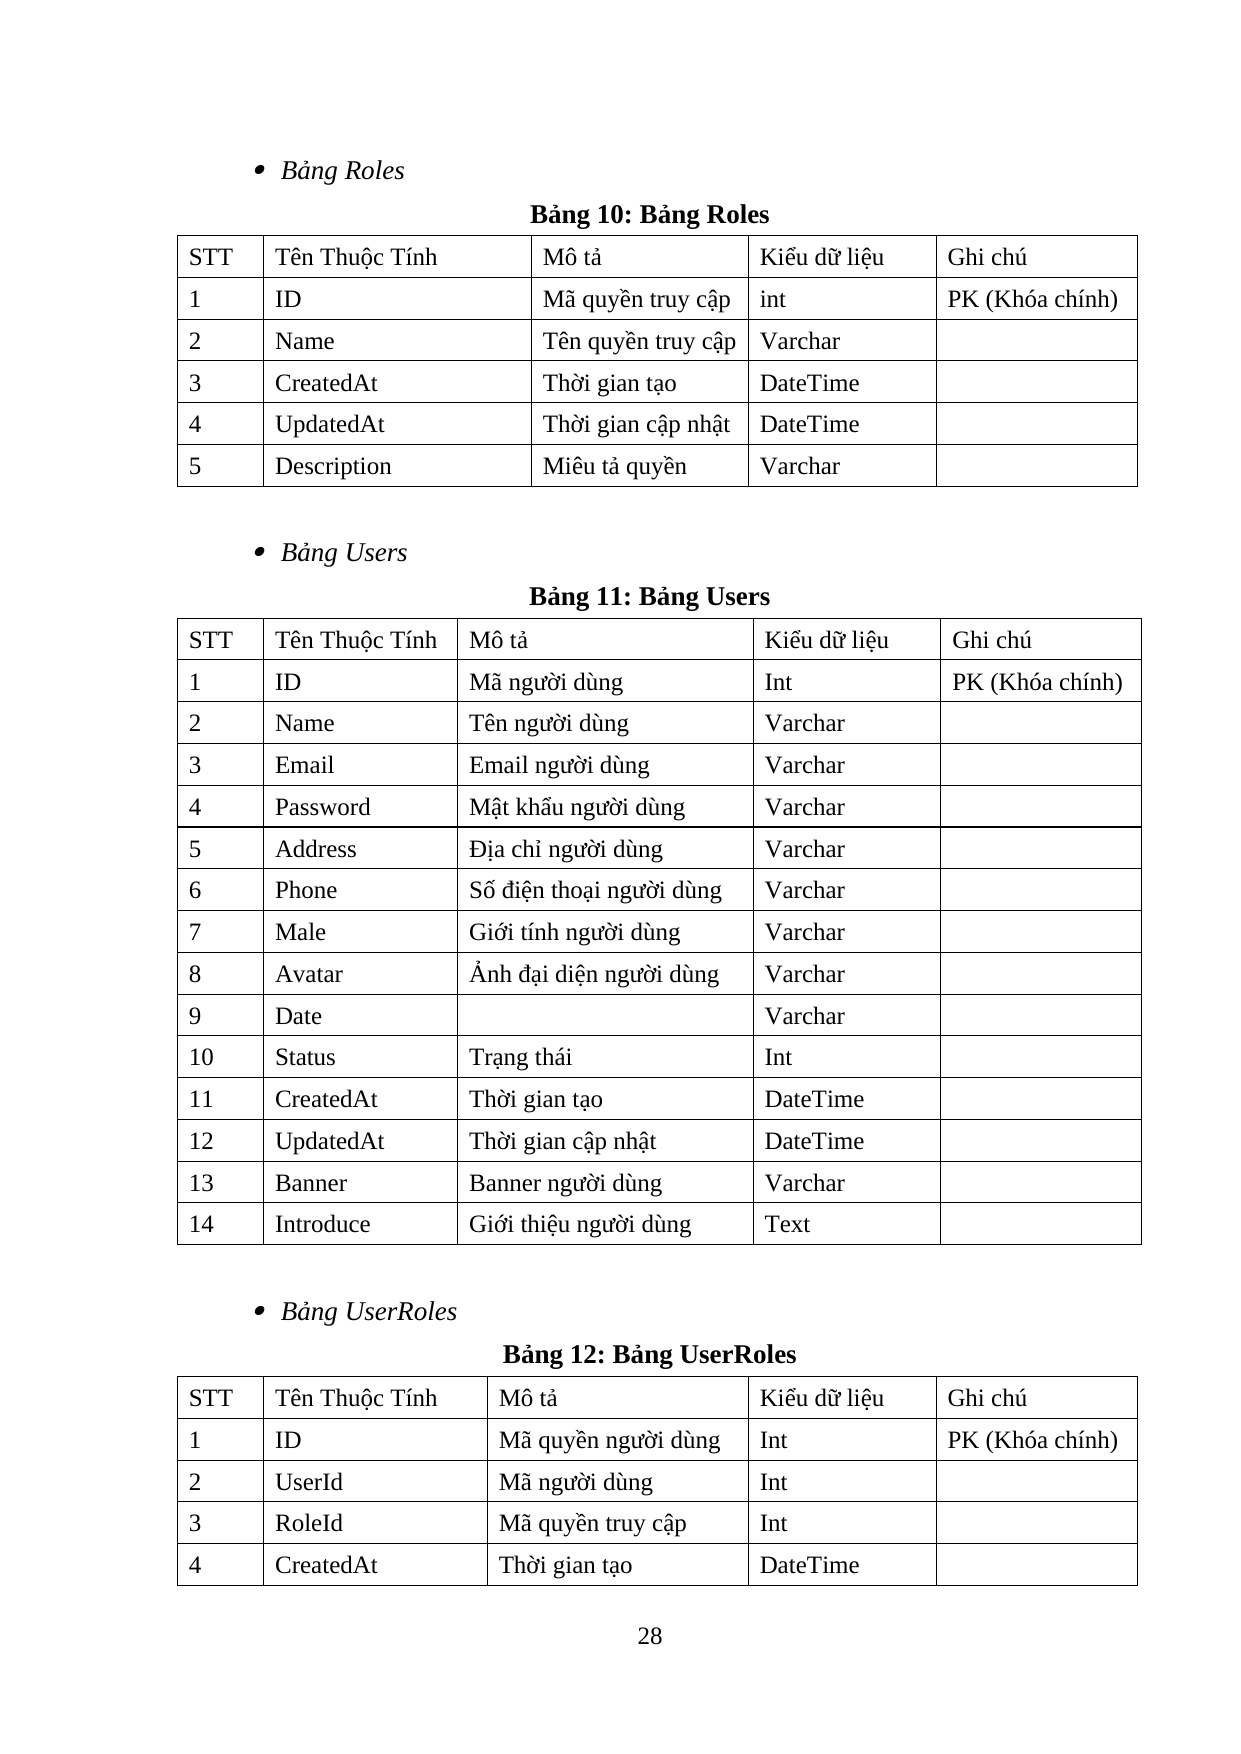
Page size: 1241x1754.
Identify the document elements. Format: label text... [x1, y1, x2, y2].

table_cell UserId [264, 1461, 487, 1501]
table_cell UpdatedAt [264, 403, 531, 444]
table_cell [937, 1502, 1137, 1543]
table_cell Mã người dùng [488, 1461, 748, 1501]
table_cell [941, 953, 1141, 993]
table_cell Male [264, 911, 457, 952]
table_cell 1 [178, 1419, 263, 1459]
table_cell 8 [178, 953, 263, 993]
table_header STT [178, 619, 263, 659]
table_header Mô tả [458, 619, 753, 659]
table_cell Int [754, 1036, 940, 1077]
table_header Kiểu dữ liệu [749, 236, 936, 277]
table_cell Avatar [264, 953, 457, 993]
table_cell Varchar [754, 995, 940, 1035]
table_cell 11 [178, 1078, 263, 1119]
table_cell Text [754, 1203, 940, 1244]
table_cell Thời gian tạo [458, 1078, 753, 1119]
table_cell Address [264, 828, 457, 868]
text Bảng 12: Bảng UserRoles [177, 1339, 1122, 1370]
table_cell 6 [178, 869, 263, 910]
table_cell [941, 702, 1141, 743]
table_cell int [749, 278, 936, 318]
table_cell Mã quyền truy cập [488, 1502, 748, 1543]
table_cell PK (Khóa chính) [937, 1419, 1137, 1459]
table_cell Varchar [754, 911, 940, 952]
table_cell ID [264, 660, 457, 701]
table_cell CreatedAt [264, 361, 531, 402]
table_cell Địa chỉ người dùng [458, 828, 753, 868]
table_cell 1 [178, 660, 263, 701]
table_header Mô tả [532, 236, 748, 277]
table_cell [937, 445, 1137, 486]
text Bảng 11: Bảng Users [177, 580, 1122, 611]
table_cell RoleId [264, 1502, 487, 1543]
table_cell 3 [178, 361, 263, 402]
table_cell DateTime [749, 361, 936, 402]
table_header Ghi chú [941, 619, 1141, 659]
table_cell DateTime [754, 1120, 940, 1161]
table_cell Thời gian tạo [532, 361, 748, 402]
table_cell 3 [178, 1502, 263, 1543]
table_cell Email [264, 744, 457, 784]
table_cell Giới thiệu người dùng [458, 1203, 753, 1244]
table_cell Varchar [754, 786, 940, 826]
table_cell 2 [178, 320, 263, 360]
table_cell [941, 869, 1141, 910]
table_cell Description [264, 445, 531, 486]
table_cell Thời gian cập nhật [532, 403, 748, 444]
table_cell Int [749, 1502, 936, 1543]
table_cell [937, 1544, 1137, 1585]
table_cell 5 [178, 445, 263, 486]
table_cell 5 [178, 828, 263, 868]
list Bảng Roles [177, 154, 1122, 185]
table_cell Varchar [754, 869, 940, 910]
table_header STT [178, 236, 263, 277]
table_cell 13 [178, 1162, 263, 1202]
table_cell Varchar [754, 828, 940, 868]
table_cell Varchar [754, 744, 940, 784]
table_cell 9 [178, 995, 263, 1035]
table_header Tên Thuộc Tính [264, 236, 531, 277]
table_cell Phone [264, 869, 457, 910]
table_cell CreatedAt [264, 1078, 457, 1119]
table_cell DateTime [749, 403, 936, 444]
table_cell Status [264, 1036, 457, 1077]
table_cell Banner [264, 1162, 457, 1202]
table_cell Int [754, 660, 940, 701]
table_header Mô tả [488, 1377, 748, 1418]
table_cell Số điện thoại người dùng [458, 869, 753, 910]
table_cell Mã quyền người dùng [488, 1419, 748, 1459]
table_cell Varchar [754, 1162, 940, 1202]
table_cell Introduce [264, 1203, 457, 1244]
table_header Kiểu dữ liệu [749, 1377, 936, 1418]
table_cell [941, 1120, 1141, 1161]
table_cell [941, 1162, 1141, 1202]
table_cell Tên quyền truy cập [532, 320, 748, 360]
table_cell UpdatedAt [264, 1120, 457, 1161]
table_cell [937, 361, 1137, 402]
table_cell PK (Khóa chính) [941, 660, 1141, 701]
table_cell [941, 744, 1141, 784]
table_cell [937, 403, 1137, 444]
table_cell Tên người dùng [458, 702, 753, 743]
table_cell [941, 911, 1141, 952]
table_cell Date [264, 995, 457, 1035]
table_header Ghi chú [937, 236, 1137, 277]
table_cell Mật khẩu người dùng [458, 786, 753, 826]
table_cell Trạng thái [458, 1036, 753, 1077]
table_cell 2 [178, 702, 263, 743]
table_cell 1 [178, 278, 263, 318]
table_header STT [178, 1377, 263, 1418]
table_cell 4 [178, 1544, 263, 1585]
list Bảng Users [177, 536, 1122, 568]
table_cell 2 [178, 1461, 263, 1501]
table_header Ghi chú [937, 1377, 1137, 1418]
table_header Tên Thuộc Tính [264, 1377, 487, 1418]
table_cell ID [264, 278, 531, 318]
table_cell CreatedAt [264, 1544, 487, 1585]
table_cell Name [264, 320, 531, 360]
table_cell Thời gian tạo [488, 1544, 748, 1585]
text Bảng 10: Bảng Roles [177, 198, 1122, 229]
table_cell 7 [178, 911, 263, 952]
table_cell [941, 1078, 1141, 1119]
table_cell Mã quyền truy cập [532, 278, 748, 318]
table_cell Ảnh đại diện người dùng [458, 953, 753, 993]
table_cell Name [264, 702, 457, 743]
table_cell Varchar [749, 445, 936, 486]
table_cell [941, 1203, 1141, 1244]
table_cell Email người dùng [458, 744, 753, 784]
table_cell [458, 995, 753, 1035]
table_cell PK (Khóa chính) [937, 278, 1137, 318]
table_cell DateTime [749, 1544, 936, 1585]
table_cell ID [264, 1419, 487, 1459]
table_cell Int [749, 1461, 936, 1501]
table_cell 3 [178, 744, 263, 784]
table_cell Thời gian cập nhật [458, 1120, 753, 1161]
table_cell [937, 1461, 1137, 1501]
table_cell Varchar [754, 953, 940, 993]
list Bảng UserRoles [177, 1295, 1122, 1326]
table_cell Password [264, 786, 457, 826]
table_header Kiểu dữ liệu [754, 619, 940, 659]
table_cell Int [749, 1419, 936, 1459]
table_cell Giới tính người dùng [458, 911, 753, 952]
table_cell Varchar [754, 702, 940, 743]
table_cell 4 [178, 403, 263, 444]
table_cell [941, 786, 1141, 826]
table_cell 10 [178, 1036, 263, 1077]
table_cell 12 [178, 1120, 263, 1161]
table_cell Miêu tả quyền [532, 445, 748, 486]
table_cell 14 [178, 1203, 263, 1244]
table_cell Varchar [749, 320, 936, 360]
table_cell [941, 1036, 1141, 1077]
table_cell DateTime [754, 1078, 940, 1119]
table_cell 4 [178, 786, 263, 826]
table_cell Banner người dùng [458, 1162, 753, 1202]
table_cell [941, 995, 1141, 1035]
table_cell Mã người dùng [458, 660, 753, 701]
table_cell [941, 828, 1141, 868]
table_cell [937, 320, 1137, 360]
table_header Tên Thuộc Tính [264, 619, 457, 659]
